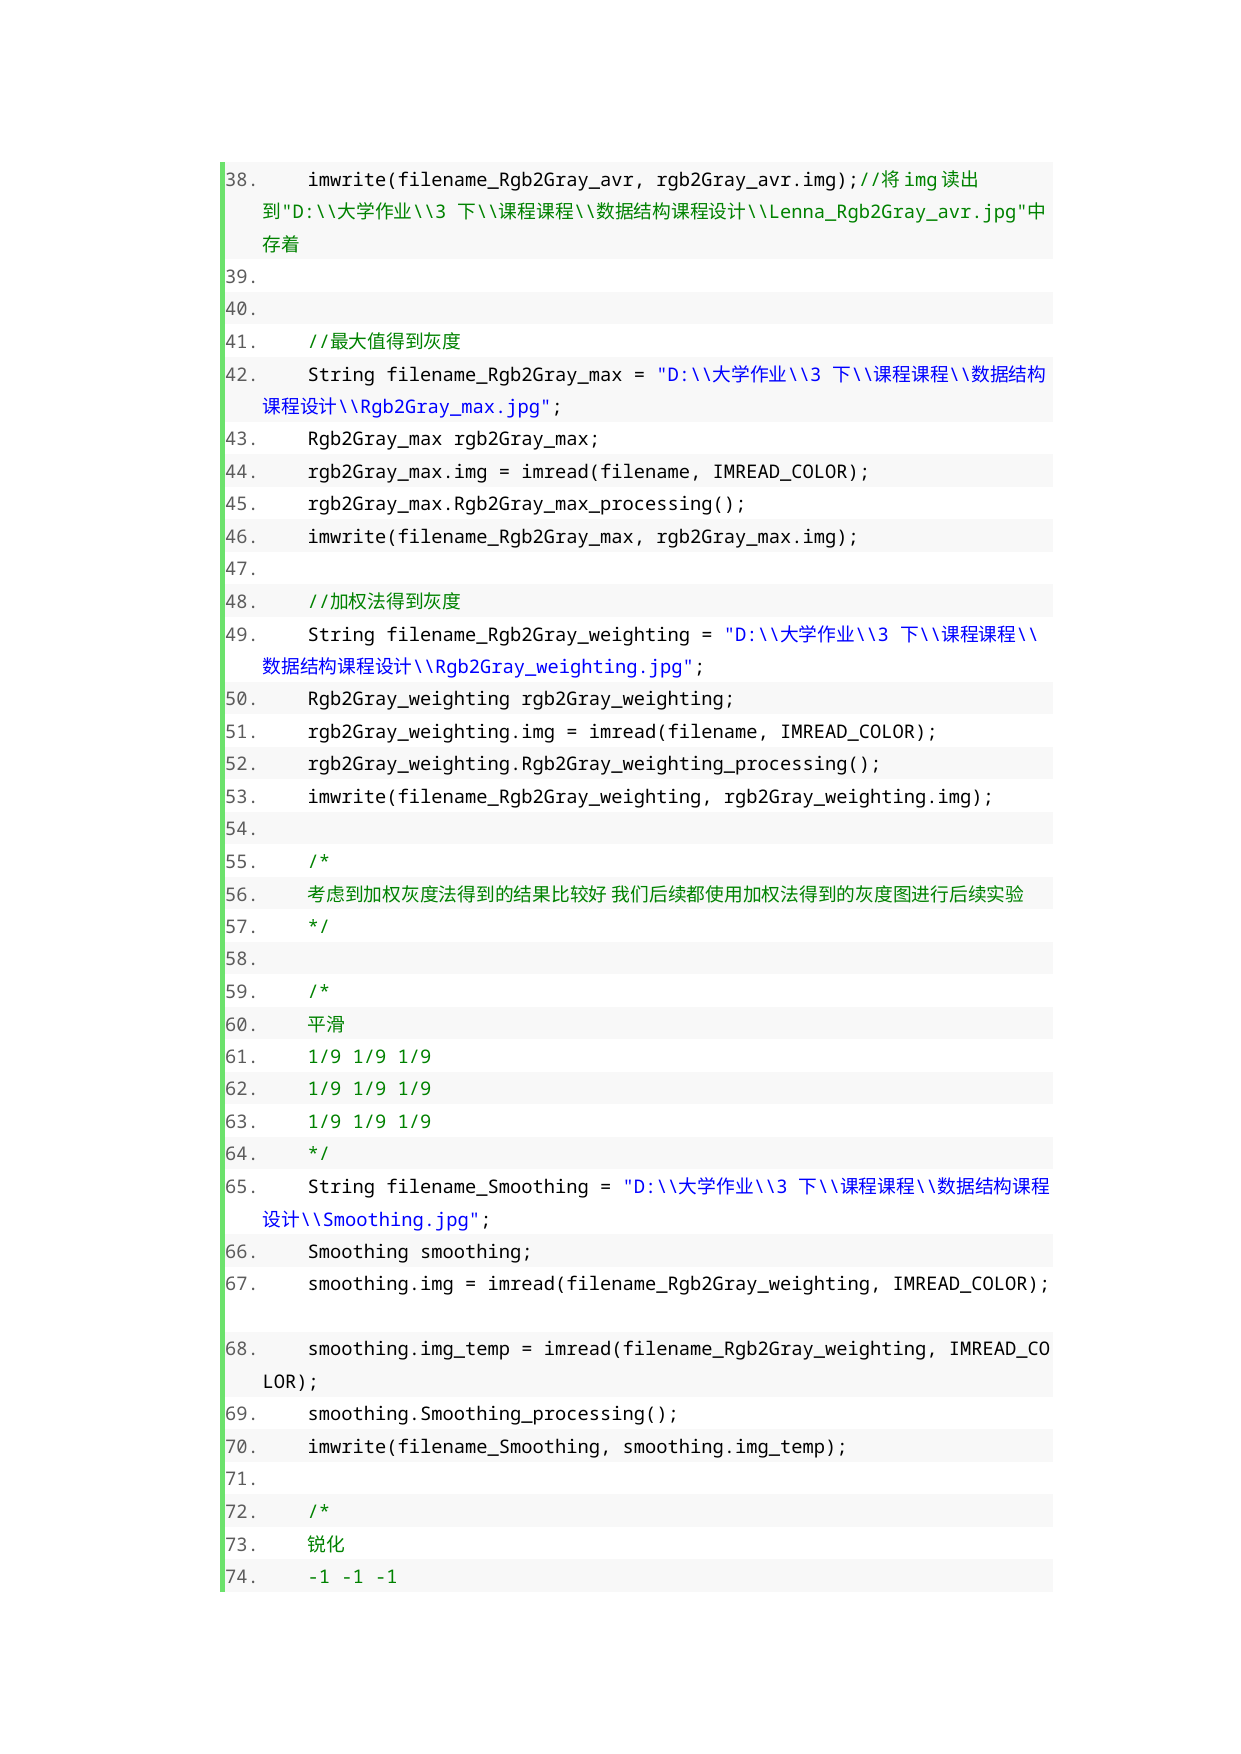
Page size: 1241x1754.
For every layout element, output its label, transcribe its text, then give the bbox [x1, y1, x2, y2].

list /* [225, 1494, 1053, 1527]
list Smoothing smoothing; [225, 1234, 1053, 1267]
list */ [225, 1137, 1053, 1169]
list //最大值得到灰度 [225, 324, 1053, 357]
list /* [225, 974, 1053, 1007]
list imwrite(filename_Rgb2Gray_weighting, rgb2Gray_weighting.img); [225, 779, 1053, 812]
list Rgb2Gray_weighting rgb2Gray_weighting; [225, 682, 1053, 714]
list */ [225, 909, 1053, 942]
list rgb2Gray_max.Rgb2Gray_max_processing(); [225, 487, 1053, 519]
list rgb2Gray_weighting.img = imread(filename, IMREAD_COLOR); [225, 714, 1053, 747]
list String filename_Smoothing = "D:\\大学作业\\3 下\\课程课程\\数据结构课程设计\\Smoothing.jpg"; [225, 1169, 1053, 1234]
list 锐化 [225, 1527, 1053, 1559]
list 1/9 1/9 1/9 [225, 1072, 1053, 1104]
list imwrite(filename_Rgb2Gray_avr, rgb2Gray_avr.img);//将img读出 到"D:\\大学作业\\3 下\\课程课程\\数据结构课程设计\\Lenna_Rgb2Gray_avr.jpg"中存着 [225, 162, 1053, 259]
list smoothing.Smoothing_processing(); [225, 1397, 1053, 1429]
list 平滑 [225, 1007, 1053, 1039]
list /* [225, 844, 1053, 877]
list imwrite(filename_Smoothing, smoothing.img_temp); [225, 1429, 1053, 1462]
list String filename_Rgb2Gray_max = "D:\\大学作业\\3 下\\课程课程\\数据结构课程设计\\Rgb2Gray_max.jpg"; [225, 357, 1053, 422]
list String filename_Rgb2Gray_weighting = "D:\\大学作业\\3 下\\课程课程\\数据结构课程设计\\Rgb2Gray_weighting.jpg"; [225, 617, 1053, 682]
list -1 -1 -1 [225, 1559, 1053, 1592]
list smoothing.img = imread(filename_Rgb2Gray_weighting, IMREAD_COLOR); [225, 1267, 1053, 1332]
list Rgb2Gray_max rgb2Gray_max; [225, 422, 1053, 454]
list 1/9 1/9 1/9 [225, 1039, 1053, 1072]
list //加权法得到灰度 [225, 584, 1053, 617]
list imwrite(filename_Rgb2Gray_max, rgb2Gray_max.img); [225, 519, 1053, 552]
list 考虑到加权灰度法得到的结果比较好 我们后续都使用加权法得到的灰度图进行后续实验 [225, 877, 1053, 909]
list rgb2Gray_max.img = imread(filename, IMREAD_COLOR); [225, 454, 1053, 487]
list rgb2Gray_weighting.Rgb2Gray_weighting_processing(); [225, 747, 1053, 779]
list 1/9 1/9 1/9 [225, 1104, 1053, 1137]
list smoothing.img_temp = imread(filename_Rgb2Gray_weighting, IMREAD_COLOR); [225, 1332, 1053, 1397]
